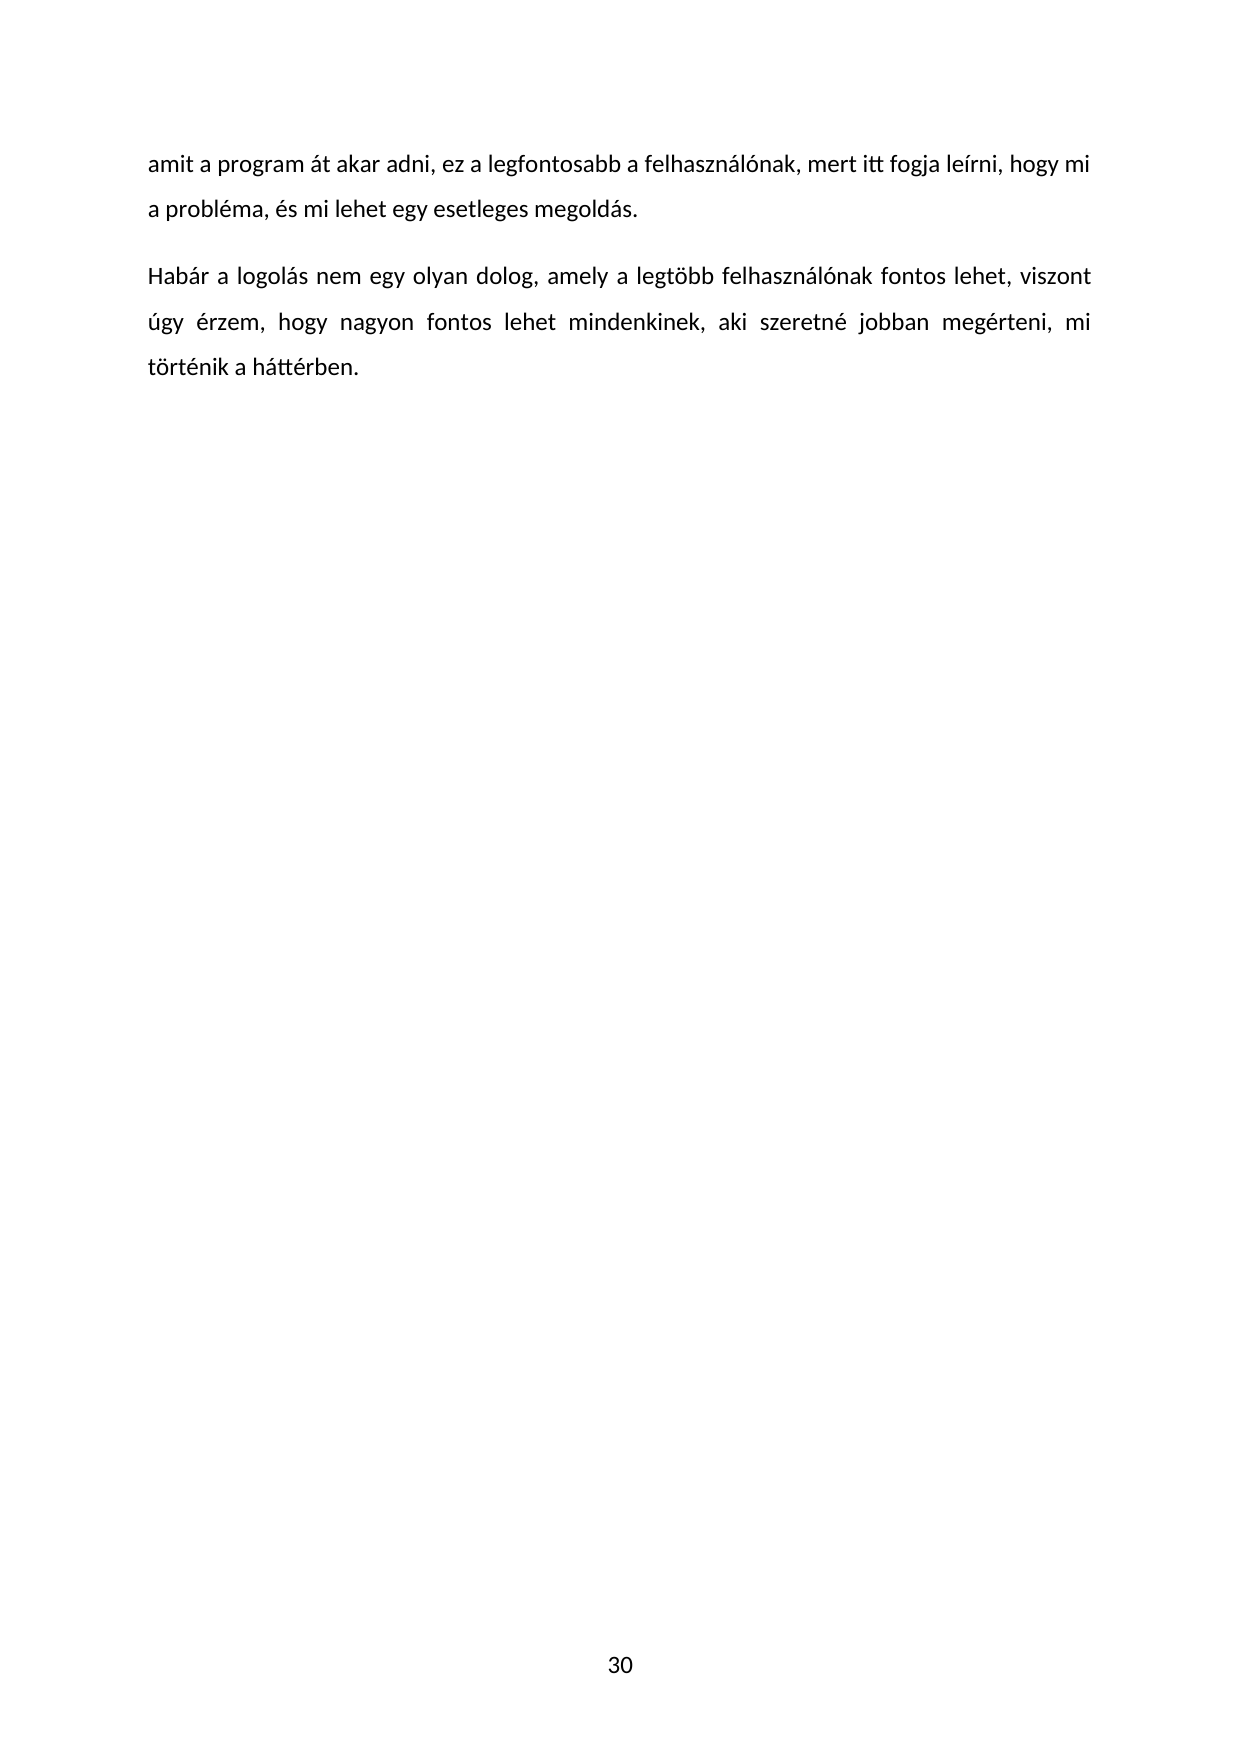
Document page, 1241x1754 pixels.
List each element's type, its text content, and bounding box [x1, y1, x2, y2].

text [148, 148, 1092, 224]
text Habár a logolás nem egy olyan dolog, amely a legtöbb felhasználónak fontos lehet, viszont úgy érzem, hogy nagyon fontos lehet mindenkinek, aki szeretné jobban megérteni, mi történik a háttérben. [148, 260, 1092, 382]
